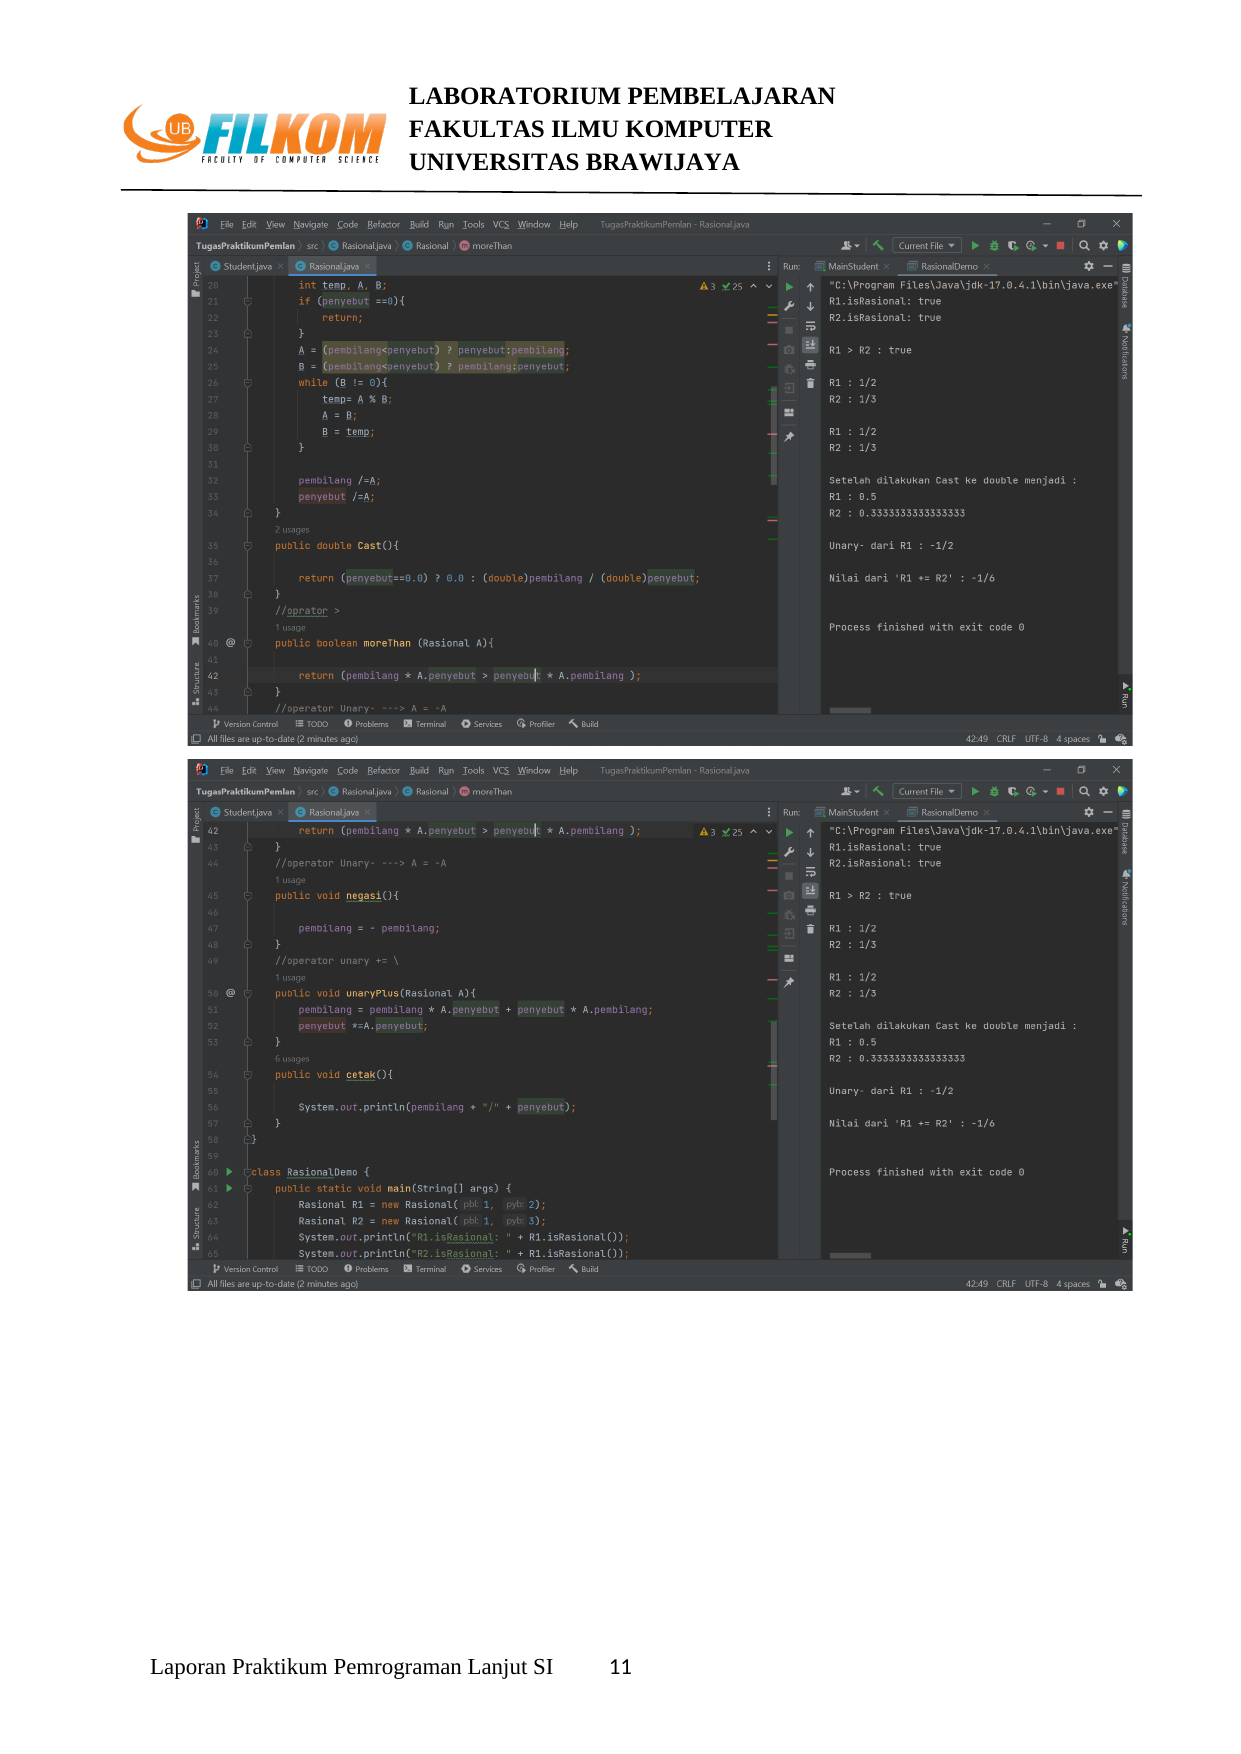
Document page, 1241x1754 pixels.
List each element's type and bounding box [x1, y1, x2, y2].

picture [187, 213, 1133, 746]
picture [123, 104, 387, 163]
picture [187, 759, 1133, 1291]
